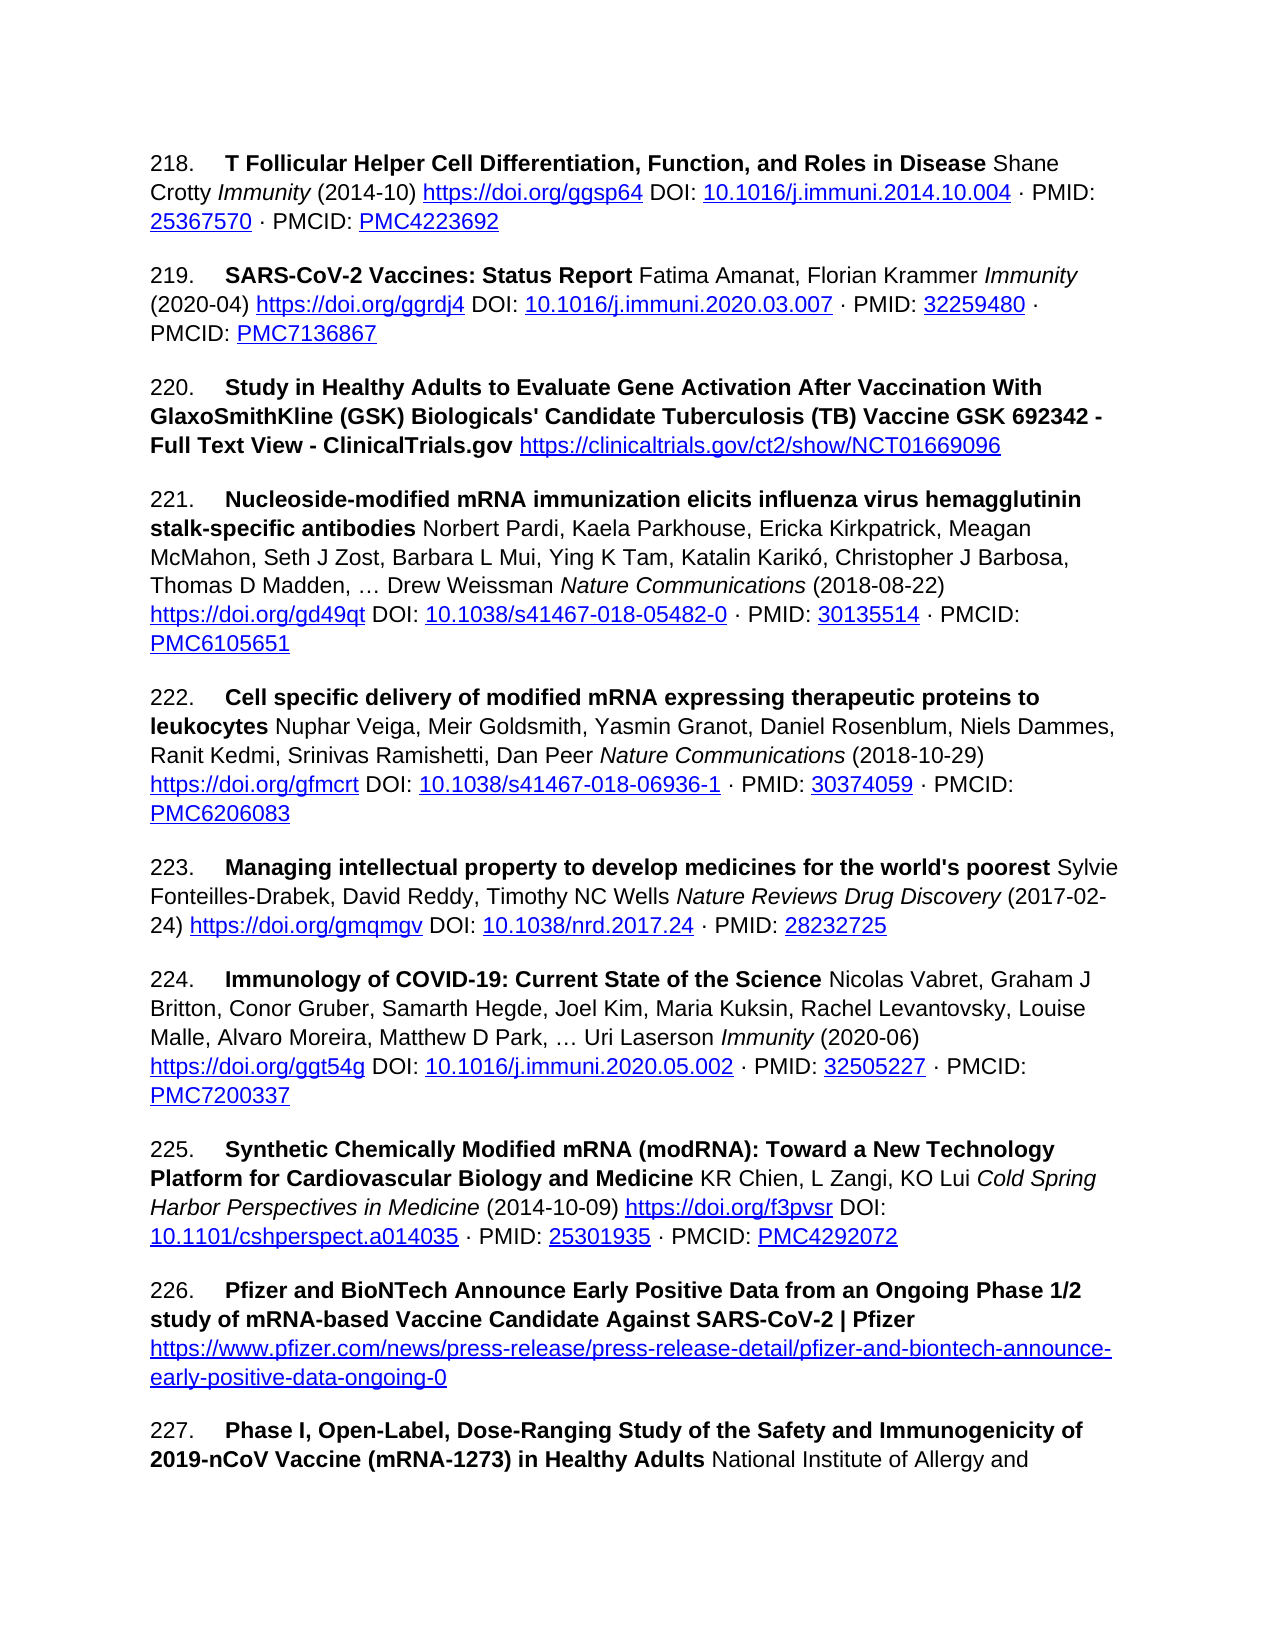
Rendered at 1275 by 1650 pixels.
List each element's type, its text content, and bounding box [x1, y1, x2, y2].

text 224. Immunology of COVID-19: Current State of the Science Nicolas Vabret, Graham J Britton, Conor Gruber, Samarth Hegde, Joel Kim, Maria Kuksin, Rachel Levantovsky, Louise Malle, Alvaro Moreira, Matthew D Park, … Uri Laserson Immunity (2020-06) https://doi.org/ggt54g DOI: 10.1016/j.immuni.2020.05.002 · PMID: 32505227 · PMCID: PMC7200337 [150, 966, 1125, 1108]
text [150, 1417, 1125, 1473]
text 219. SARS-CoV-2 Vaccines: Status Report Fatima Amanat, Florian Krammer Immunity (2020-04) https://doi.org/ggrdj4 DOI: 10.1016/j.immuni.2020.03.007 · PMID: 32259480 · PMCID: PMC7136867 [150, 262, 1125, 346]
text 218. T Follicular Helper Cell Differentiation, Function, and Roles in Disease Shane Crotty Immunity (2014-10) https://doi.org/ggsp64 DOI: 10.1016/j.immuni.2014.10.004 · PMID: 25367570 · PMCID: PMC4223692 [150, 150, 1125, 234]
text 225. Synthetic Chemically Modified mRNA (modRNA): Toward a New Technology Platform for Cardiovascular Biology and Medicine KR Chien, L Zangi, KO Lui Cold Spring Harbor Perspectives in Medicine (2014-10-09) https://doi.org/f3pvsr DOI: 10.1101/cshperspect.a014035 · PMID: 25301935 · PMCID: PMC4292072 [150, 1136, 1125, 1249]
text 226. Pfizer and BioNTech Announce Early Positive Data from an Ongoing Phase 1/2 study of mRNA-based Vaccine Candidate Against SARS-CoV-2 | Pfizer https://www.pfizer.com/news/press-release/press-release-detail/pfizer-and-biontech-announce-early-positive-data-ongoing-0 [150, 1277, 1125, 1390]
text 222. Cell specific delivery of modified mRNA expressing therapeutic proteins to leukocytes Nuphar Veiga, Meir Goldsmith, Yasmin Granot, Daniel Rosenblum, Niels Dammes, Ranit Kedmi, Srinivas Ramishetti, Dan Peer Nature Communications (2018-10-29) https://doi.org/gfmcrt DOI: 10.1038/s41467-018-06936-1 · PMID: 30374059 · PMCID: PMC6206083 [150, 684, 1125, 827]
text 221. Nucleoside-modified mRNA immunization elicits influenza virus hemagglutinin stalk-specific antibodies Norbert Pardi, Kaela Parkhouse, Ericka Kirkpatrick, Meagan McMahon, Seth J Zost, Barbara L Mui, Ying K Tam, Katalin Karikó, Christopher J Barbosa, Thomas D Madden, … Drew Weissman Nature Communications (2018-08-22) https://doi.org/gd49qt DOI: 10.1038/s41467-018-05482-0 · PMID: 30135514 · PMCID: PMC6105651 [150, 486, 1125, 657]
text 223. Managing intellectual property to develop medicines for the world's poorest Sylvie Fonteilles-Drabek, David Reddy, Timothy NC Wells Nature Reviews Drug Discovery (2017-02-24) https://doi.org/gmqmgv DOI: 10.1038/nrd.2017.24 · PMID: 28232725 [150, 854, 1125, 938]
text 220. Study in Healthy Adults to Evaluate Gene Activation After Vaccination With GlaxoSmithKline (GSK) Biologicals' Candidate Tuberculosis (TB) Vaccine GSK 692342 - Full Text View - ClinicalTrials.gov https://clinicaltrials.gov/ct2/show/NCT01669096 [150, 374, 1125, 458]
